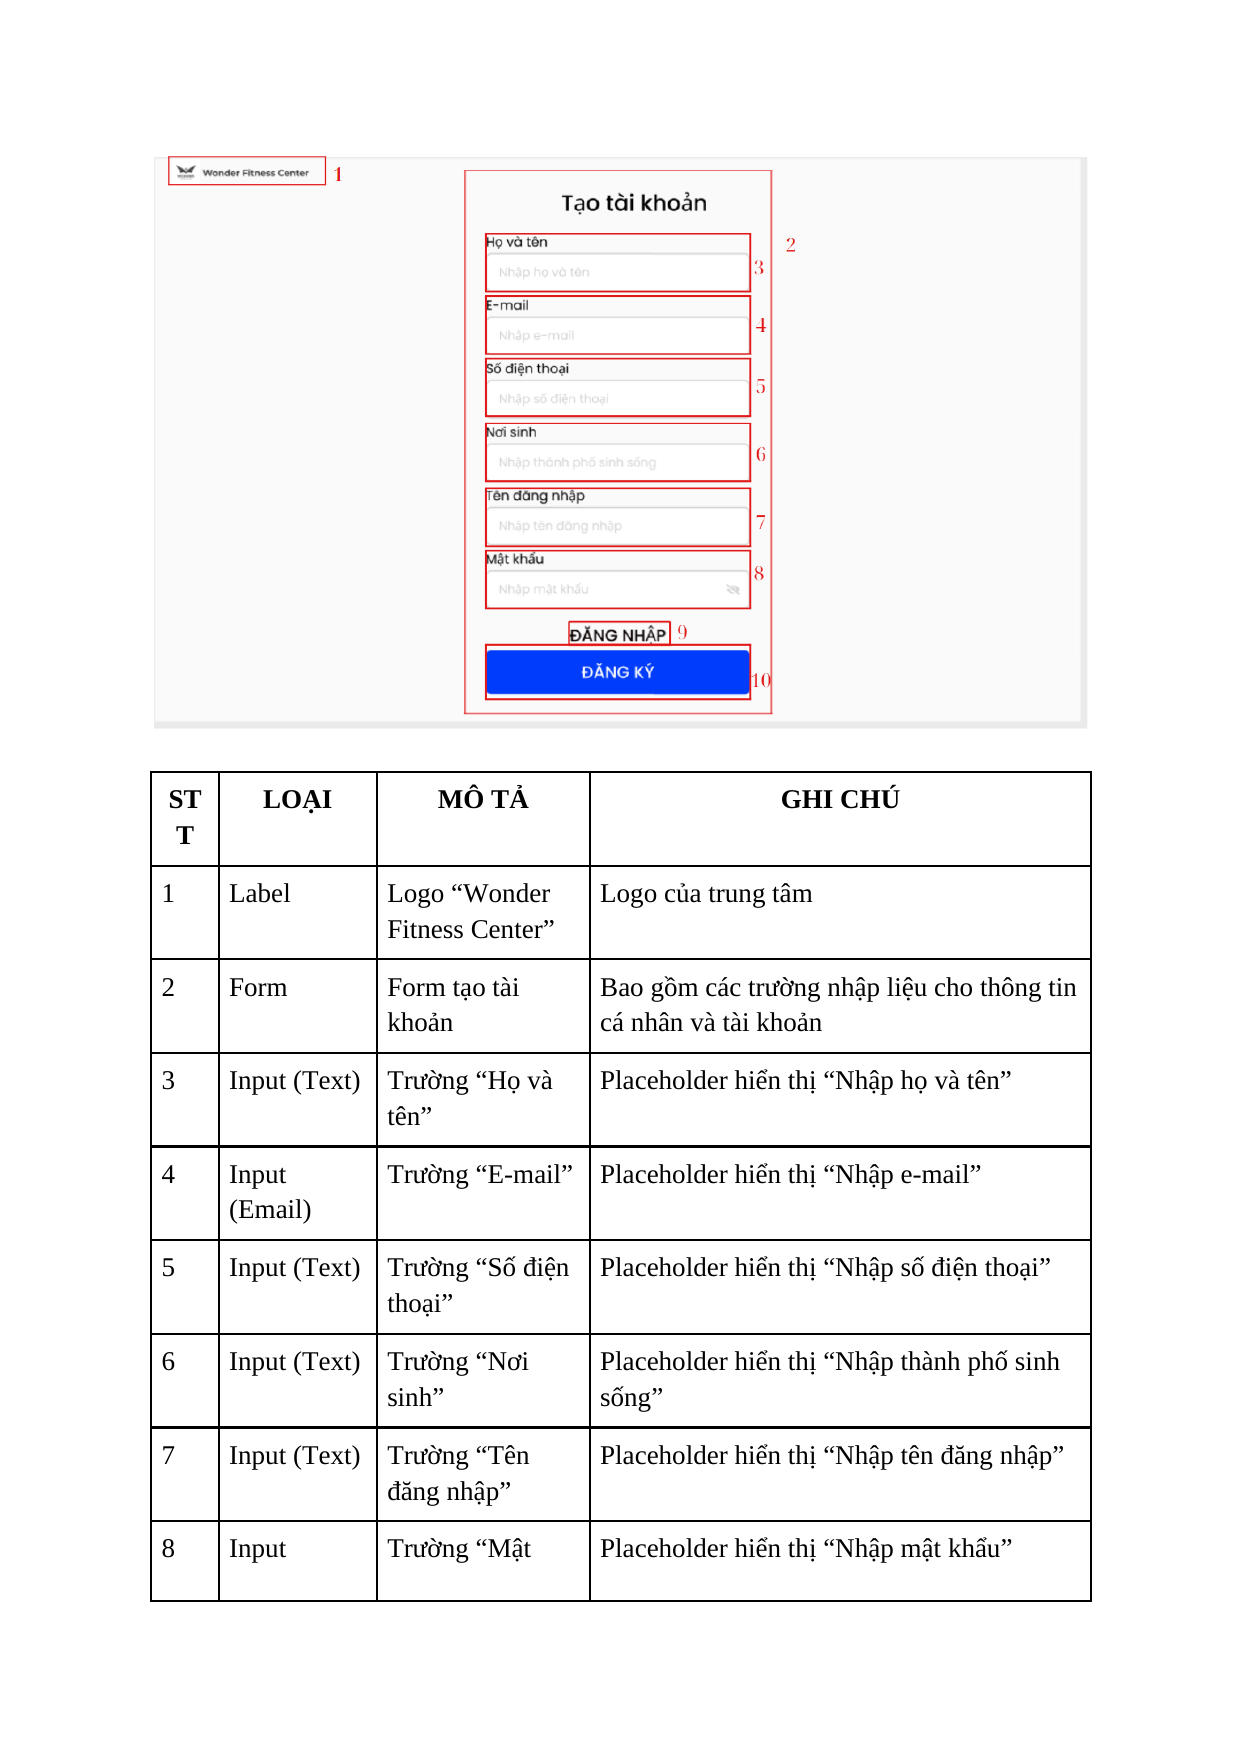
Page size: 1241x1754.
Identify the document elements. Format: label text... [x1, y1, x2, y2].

table_cell 6 [152, 1335, 218, 1426]
table_cell Input (Password) [220, 1522, 376, 1600]
table_cell Trường “Tên đăng nhập” [378, 1429, 589, 1520]
table_header LOẠI [220, 773, 376, 864]
table_cell 8 [152, 1522, 218, 1600]
table_cell Placeholder hiển thị “Nhập số điện thoại” [591, 1241, 1090, 1333]
table_cell 2 [152, 960, 218, 1052]
table_header STT [152, 773, 218, 864]
table_cell Input (Email) [220, 1148, 376, 1239]
table_cell Form tạo tài khoản [378, 960, 589, 1052]
table_cell Logo của trung tâm [591, 867, 1090, 958]
table_cell Placeholder hiển thị “Nhập tên đăng nhập” [591, 1429, 1090, 1520]
table_cell Trường “Họ và tên” [378, 1054, 589, 1145]
table_cell Trường “Số điện thoại” [378, 1241, 589, 1333]
table_cell 5 [152, 1241, 218, 1333]
table_cell Input (Text) [220, 1429, 376, 1520]
table_cell Trường “E-mail” [378, 1148, 589, 1239]
table_cell Input (Text) [220, 1335, 376, 1426]
table_cell 4 [152, 1148, 218, 1239]
table_cell Form [220, 960, 376, 1052]
table_cell 3 [152, 1054, 218, 1145]
table_cell 1 [152, 867, 218, 958]
table_header MÔ TẢ [378, 773, 589, 864]
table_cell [591, 1522, 1090, 1600]
table_cell Trường “Mật khẩu” [378, 1522, 589, 1600]
table_cell Placeholder hiển thị “Nhập thành phố sinh sống” [591, 1335, 1090, 1426]
picture [150, 150, 1091, 732]
table_cell Input (Text) [220, 1241, 376, 1333]
table_cell Trường “Nơi sinh” [378, 1335, 589, 1426]
table_cell Input (Text) [220, 1054, 376, 1145]
table_header GHI CHÚ [591, 773, 1090, 864]
table_cell Placeholder hiển thị “Nhập họ và tên” [591, 1054, 1090, 1145]
table_cell Label [220, 867, 376, 958]
table_cell Logo “Wonder Fitness Center” [378, 867, 589, 958]
table_cell Bao gồm các trường nhập liệu cho thông tin cá nhân và tài khoản [591, 960, 1090, 1052]
table_cell Placeholder hiển thị “Nhập e-mail” [591, 1148, 1090, 1239]
table_cell 7 [152, 1429, 218, 1520]
